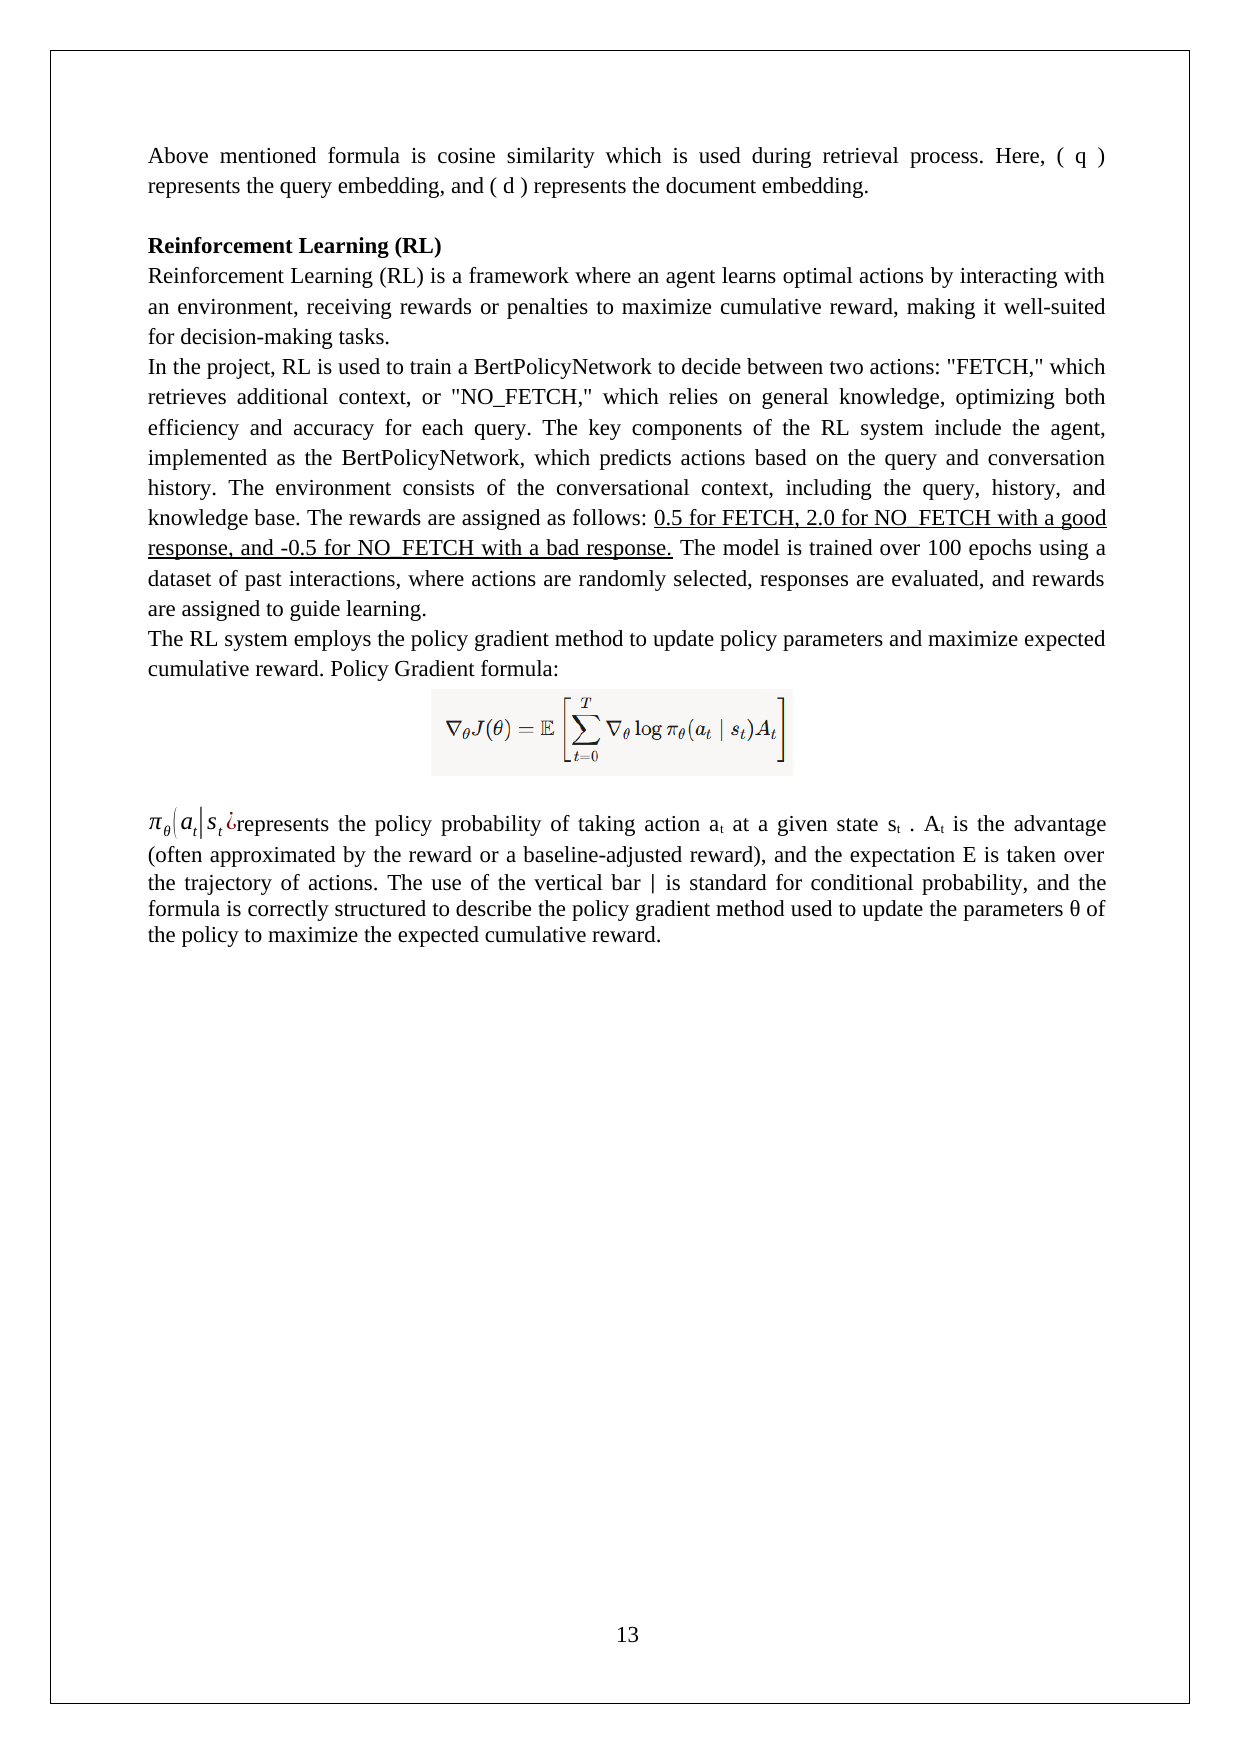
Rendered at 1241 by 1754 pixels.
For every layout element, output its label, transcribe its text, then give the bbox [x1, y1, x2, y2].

text In the project, RL is used to train a BertPolicyNetwork to decide between two actions: "FETCH," which retrieves additional context, or "NO_FETCH," which relies on general knowledge, optimizing both efficiency and accuracy for each query. The key components of the RL system include the agent, implemented as the BertPolicyNetwork, which predicts actions based on the query and conversation history. The environment consists of the conversational context, including the query, history, and knowledge base. The rewards are assigned as follows: 0.5 for FETCH, 2.0 for NO_FETCH with a good response, and -0.5 for NO_FETCH with a bad response. The model is trained over 100 epochs using a dataset of past interactions, where actions are randomly selected, responses are evaluated, and rewards are assigned to guide learning. [148, 353, 1107, 621]
text Above mentioned formula is cosine similarity which is used during retrieval process. Here, ( q ) represents the query embedding, and ( d ) represents the document embedding. [148, 142, 1107, 198]
text Reinforcement Learning (RL) [148, 232, 1107, 259]
text represents the policy probability of taking action at at a given state​ st . At is the advantage (often approximated by the reward or a baseline-adjusted reward), and the expectation E is taken over the trajectory of actions. The use of the vertical bar | is standard for conditional probability, and the formula is correctly structured to describe the policy gradient method used to update the parameters θ of the policy to maximize the expected cumulative reward. [148, 806, 1107, 948]
picture [431, 689, 793, 776]
text Reinforcement Learning (RL) is a framework where an agent learns optimal actions by interacting with an environment, receiving rewards or penalties to maximize cumulative reward, making it well-suited for decision-making tasks. [148, 262, 1107, 349]
text The RL system employs the policy gradient method to update policy parameters and maximize expected cumulative reward. Policy Gradient formula: [148, 625, 1107, 682]
